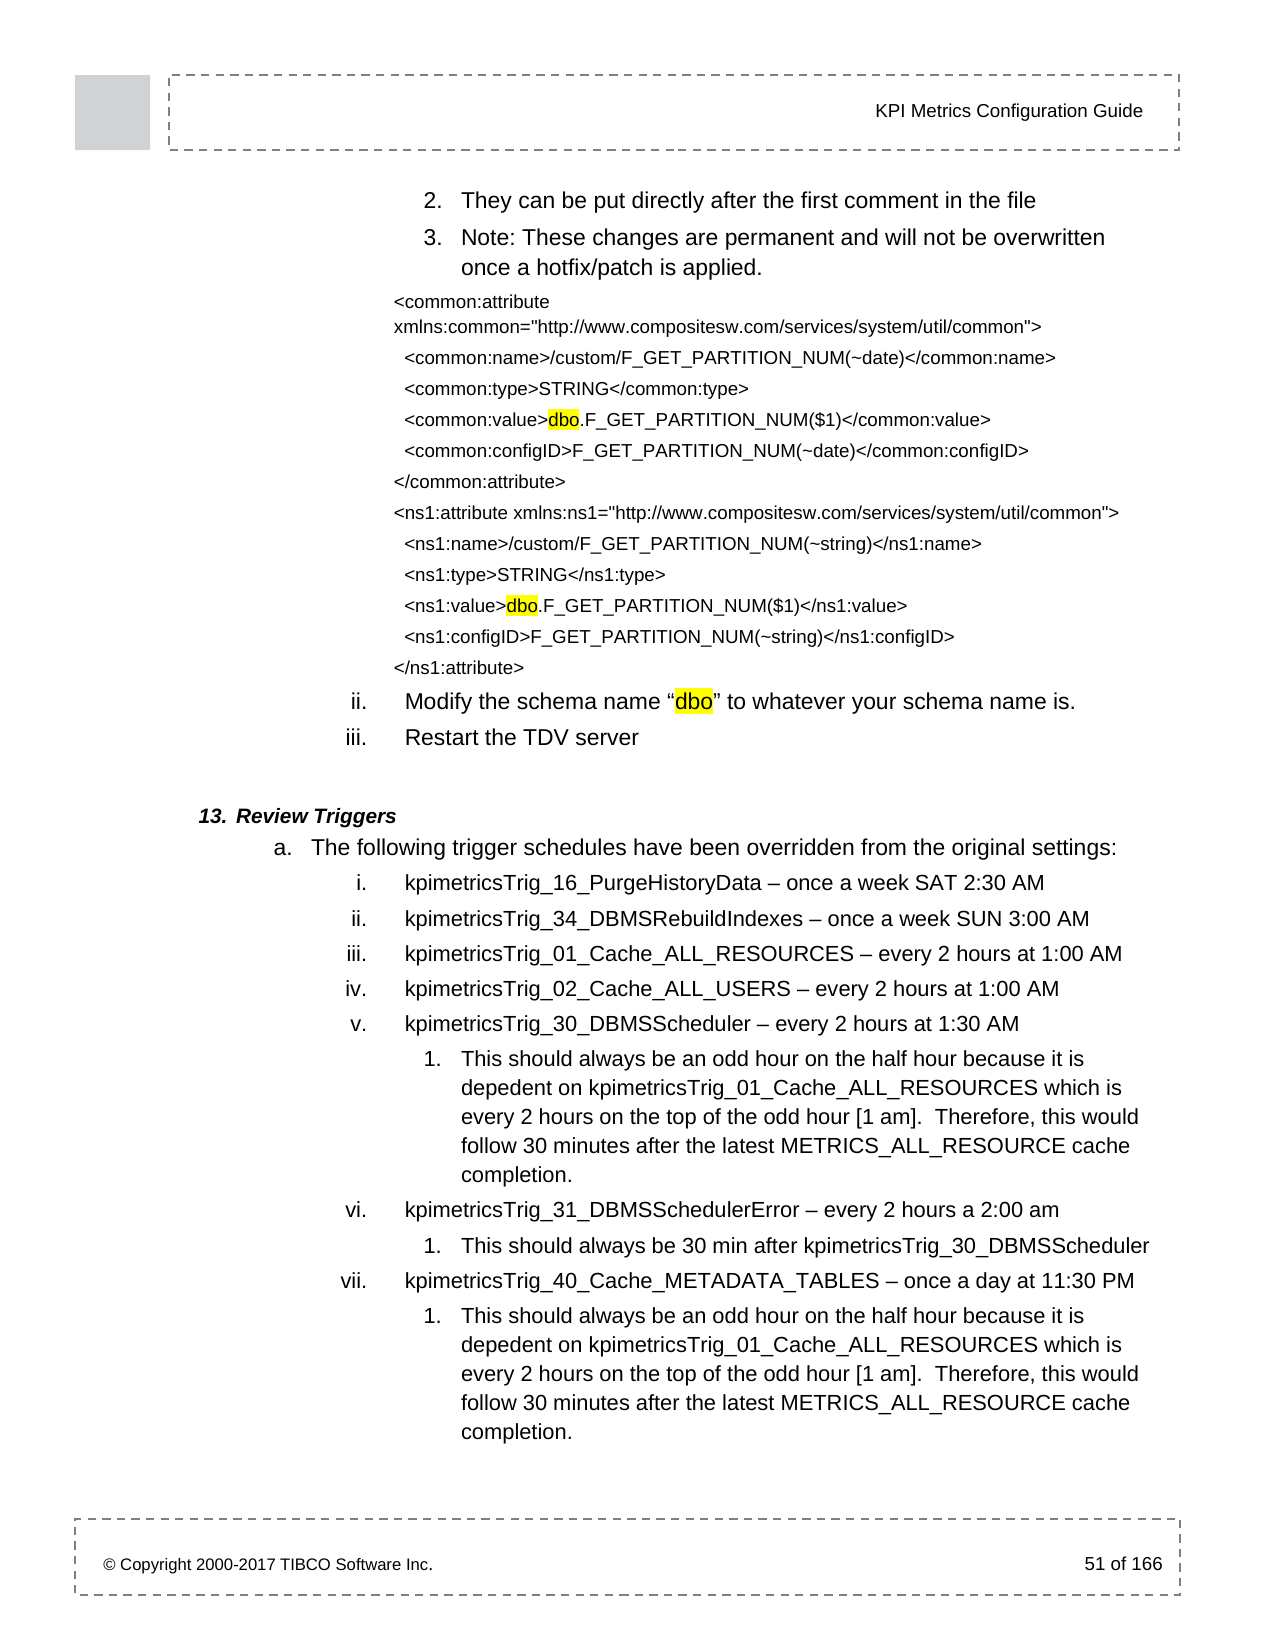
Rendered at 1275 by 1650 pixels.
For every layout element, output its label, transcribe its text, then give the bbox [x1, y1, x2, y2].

text </ns1:attribute> [394, 657, 1161, 678]
text </common:attribute> [394, 471, 1161, 492]
list kpimetricsTrig_16_PurgeHistoryData – once a week SAT 2:30 AM [367, 870, 1161, 895]
list They can be put directly after the first comment in the file [423, 187, 1161, 214]
text <common:type>STRING</common:type> [394, 377, 1161, 399]
text <ns1:name>/custom/F_GET_PARTITION_NUM(~string)</ns1:name> [394, 533, 1161, 554]
list The following trigger schedules have been overridden from the original settings: [273, 834, 1161, 860]
list Modify the schema name “dbo” to whatever your schema name is. [713, 688, 1161, 714]
list kpimetricsTrig_02_Cache_ALL_USERS – every 2 hours at 1:00 AM [367, 976, 1161, 1001]
list This should always be 30 min after kpimetricsTrig_30_DBMSScheduler [423, 1232, 1161, 1258]
list Note: These changes are permanent and will not be overwritten once a hotfix/patch is applied. [423, 224, 1161, 281]
text <common:attribute xmlns:common="http://www.compositesw.com/services/system/util/common"> [394, 291, 1161, 337]
list This should always be an odd hour on the half hour because it is depedent on kpimetricsTrig_01_Cache_ALL_RESOURCES which is every 2 hours on the top of the odd hour [1 am]. Therefore, this would follow 30 minutes after the latest METRICS_ALL_RESOURCE cache completion. [423, 1046, 1161, 1187]
list kpimetricsTrig_01_Cache_ALL_RESOURCES – every 2 hours at 1:00 AM [367, 941, 1161, 966]
list kpimetricsTrig_34_DBMSRebuildIndexes – once a week SUN 3:00 AM [367, 905, 1161, 931]
text <ns1:attribute xmlns:ns1="http://www.compositesw.com/services/system/util/common"> [394, 502, 1161, 523]
text <common:configID>F_GET_PARTITION_NUM(~date)</common:configID> [394, 439, 1161, 461]
list kpimetricsTrig_30_DBMSScheduler – every 2 hours at 1:30 AM [367, 1011, 1161, 1036]
list Restart the TDV server [367, 724, 1161, 751]
subtitle Review Triggers [198, 803, 1162, 827]
text <common:value>dbo.F_GET_PARTITION_NUM($1)</common:value> [394, 408, 1161, 430]
list kpimetricsTrig_31_DBMSSchedulerError – every 2 hours a 2:00 am [367, 1197, 1161, 1222]
text <common:name>/custom/F_GET_PARTITION_NUM(~date)</common:name> [394, 346, 1161, 368]
text <ns1:type>STRING</ns1:type> [394, 564, 1161, 585]
list This should always be an odd hour on the half hour because it is depedent on kpimetricsTrig_01_Cache_ALL_RESOURCES which is every 2 hours on the top of the odd hour [1 am]. Therefore, this would follow 30 minutes after the latest METRICS_ALL_RESOURCE cache completion. [423, 1303, 1161, 1444]
text <ns1:configID>F_GET_PARTITION_NUM(~string)</ns1:configID> [394, 626, 1161, 647]
text <ns1:value>dbo.F_GET_PARTITION_NUM($1)</ns1:value> [538, 595, 1161, 616]
list Modify the schema name “dbo” to whatever your schema name is. [367, 688, 675, 714]
list kpimetricsTrig_40_Cache_METADATA_TABLES – once a day at 11:30 PM [367, 1268, 1161, 1293]
